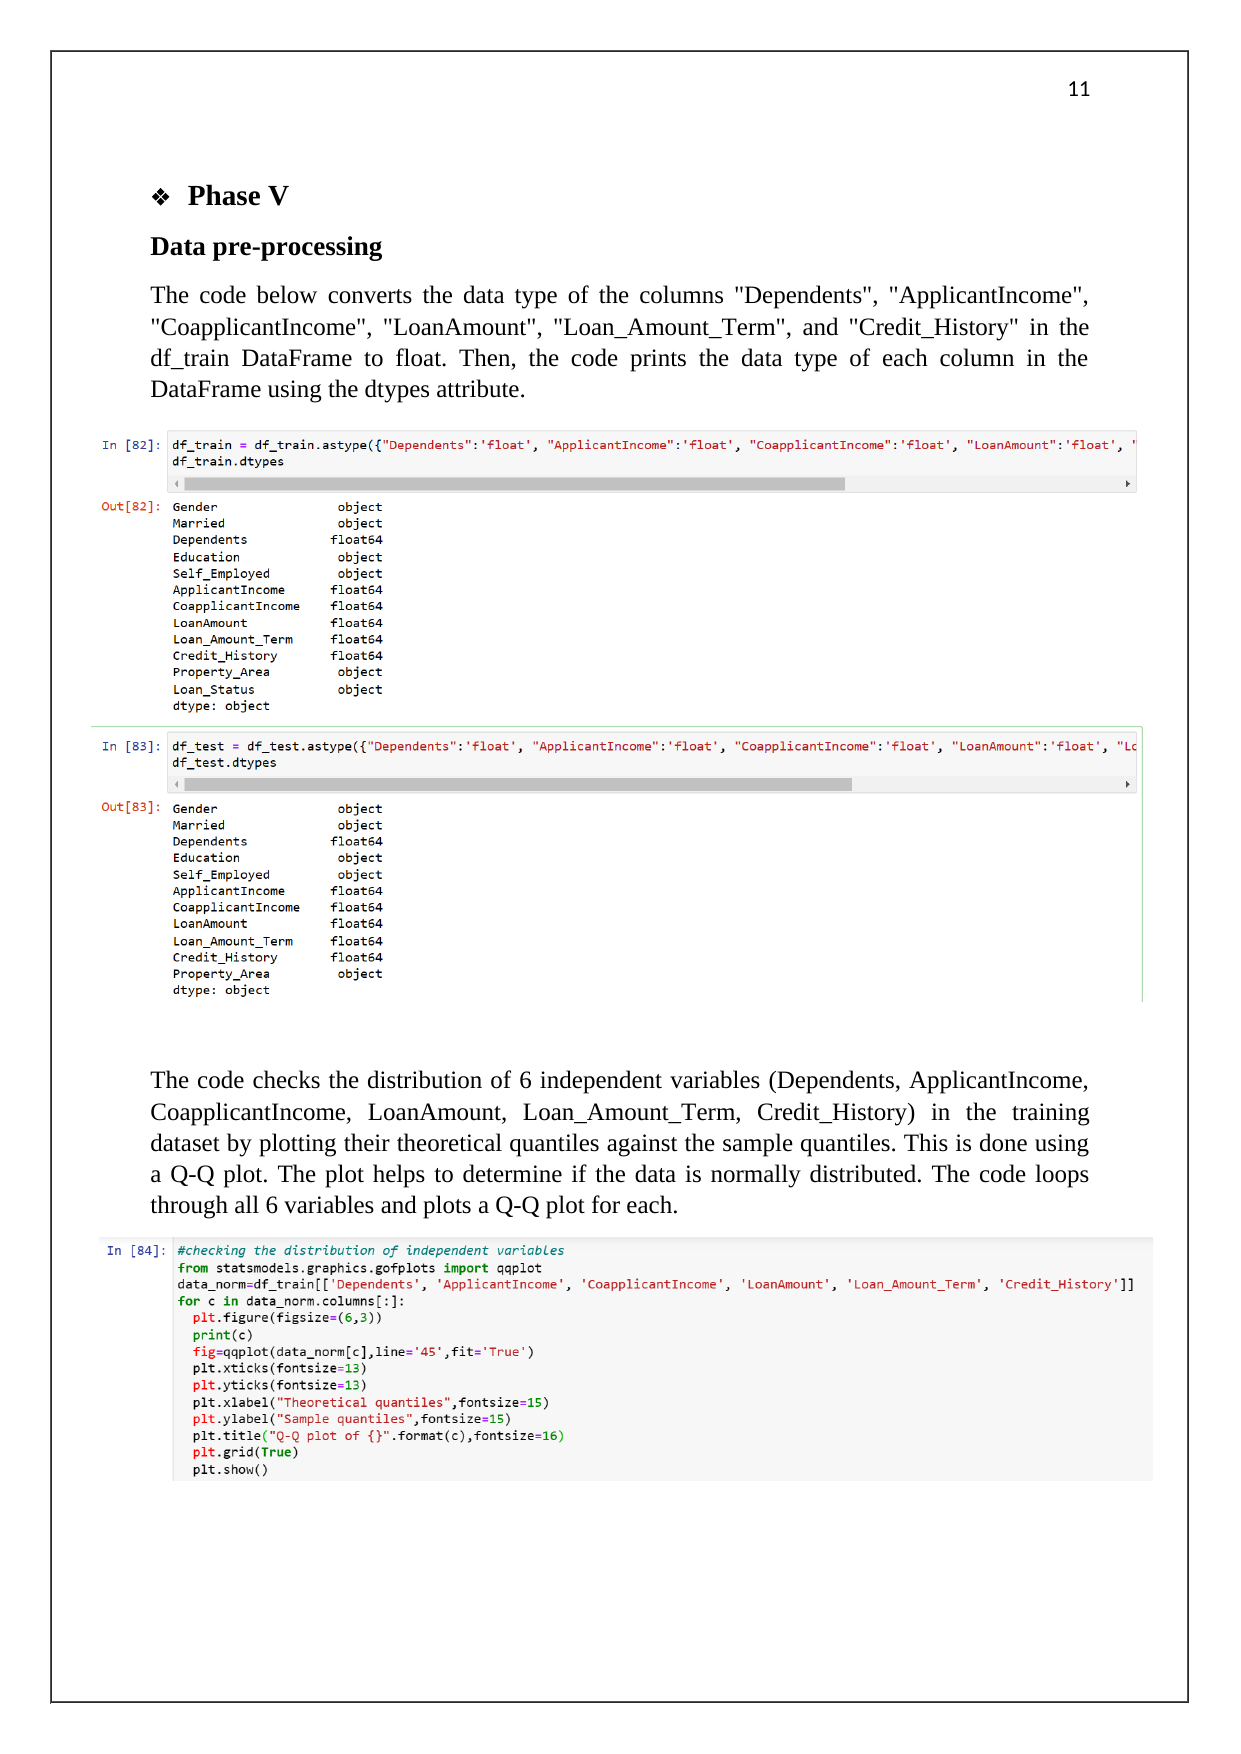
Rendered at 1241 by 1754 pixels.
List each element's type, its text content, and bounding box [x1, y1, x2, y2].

text Data pre-processing [150, 230, 1090, 262]
text The code checks the distribution of 6 independent variables (Dependents, ApplicantIncome, CoapplicantIncome, LoanAmount, Loan_Amount_Term, Credit_History) in the training dataset by plotting their theoretical quantiles against the sample quantiles. This is done using a Q-Q plot. The plot helps to determine if the data is normally distributed. The code loops through all 6 variables and plots a Q-Q plot for each. [150, 1066, 1090, 1218]
picture [99, 1237, 1154, 1481]
list Phase V [150, 178, 1090, 211]
picture [91, 421, 1152, 1002]
text The code below converts the data type of the columns "Dependents", "ApplicantIncome", "CoapplicantIncome", "LoanAmount", "Loan_Amount_Term", and "Credit_History" in the df_train DataFrame to float. Then, the code prints the data type of each column in the DataFrame using the dtypes attribute. [150, 281, 1090, 402]
